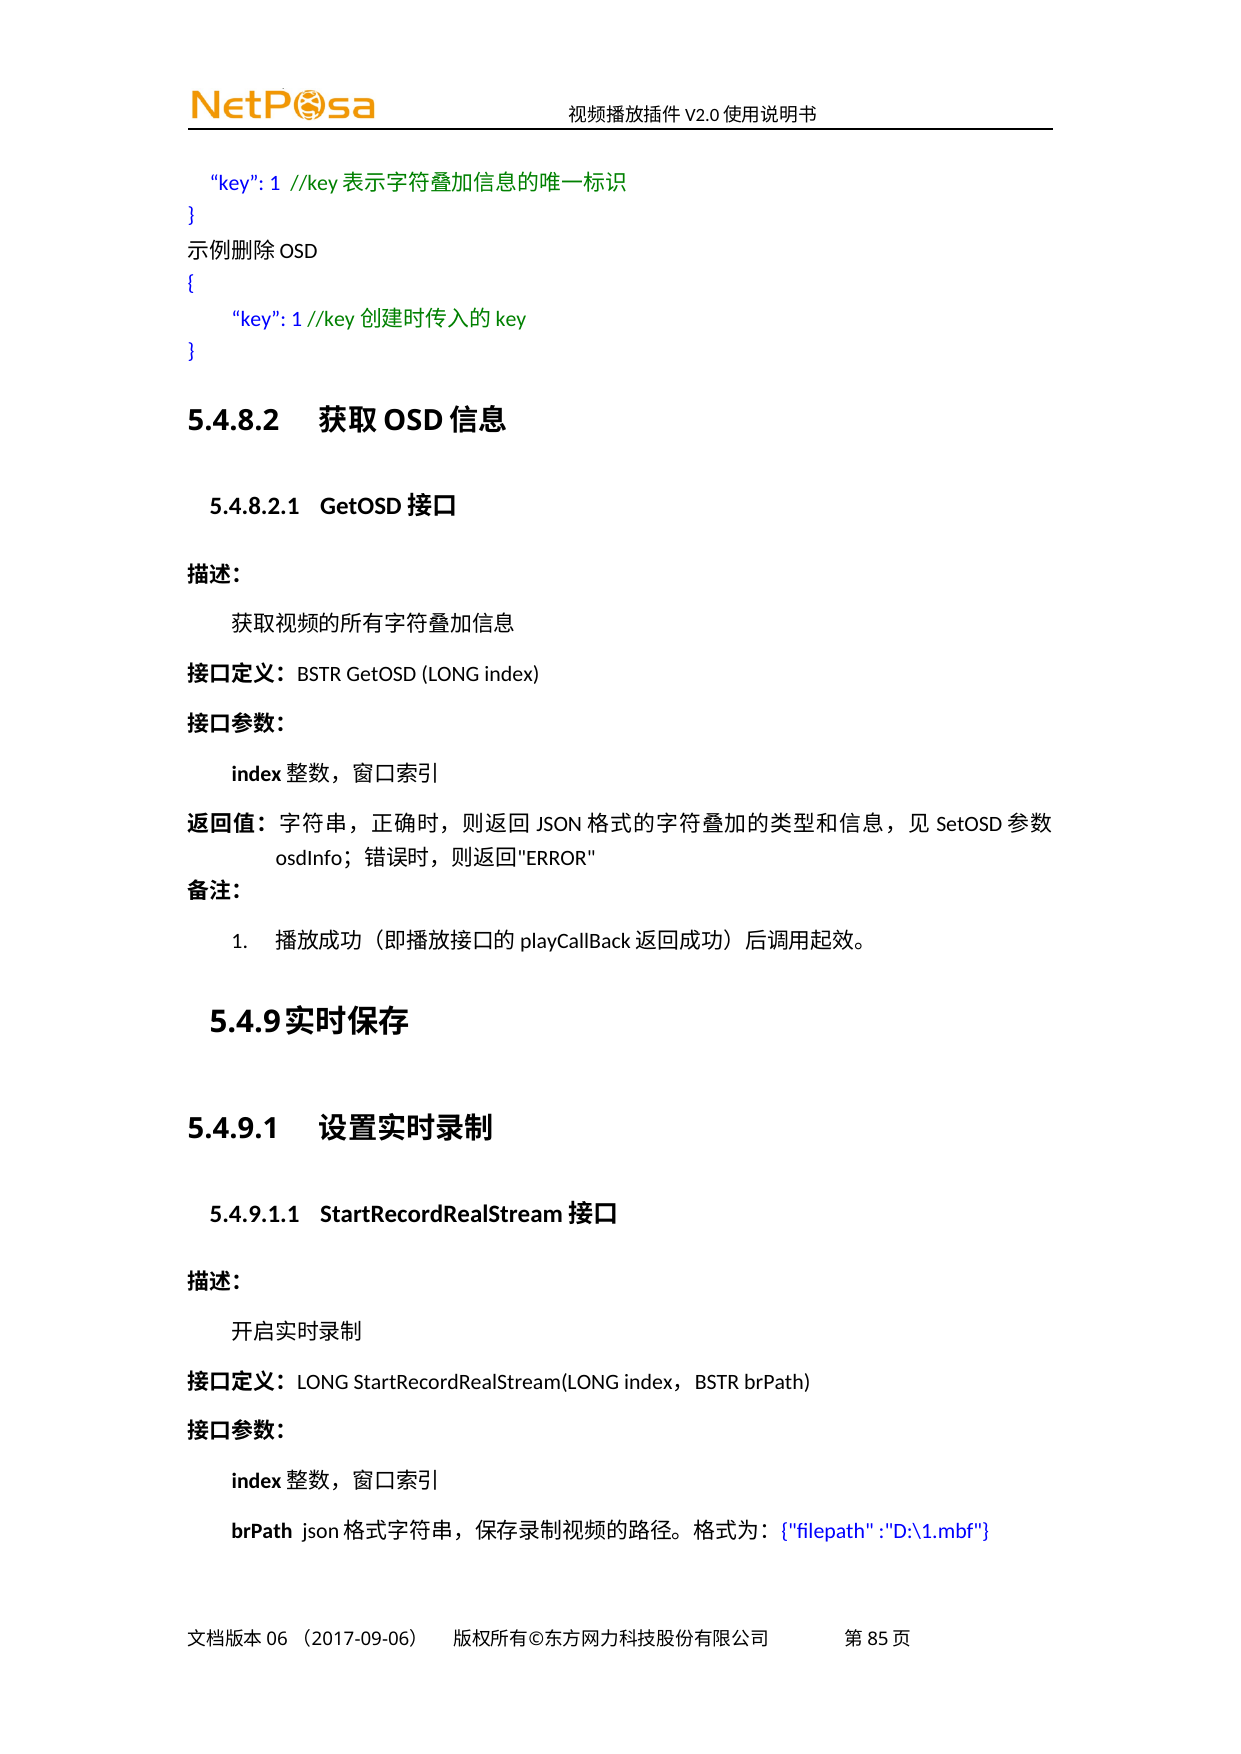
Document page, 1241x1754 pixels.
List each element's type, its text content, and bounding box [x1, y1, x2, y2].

text 开启实时录制 [187, 1313, 1053, 1347]
text 接口定义：LONG StartRecordRealStream(LONG index，BSTR brPath) [187, 1363, 1053, 1397]
subtitle 实时保存 [209, 984, 1031, 1052]
text index 整数，窗口索引 [187, 755, 1053, 789]
text 返回值：字符串，正确时，则返回JSON格式的字符叠加的类型和信息，见SetOSD参数osdInfo；错误时，则返回"ERROR" [187, 804, 1053, 872]
picture [187, 88, 378, 121]
text 描述： [187, 556, 1053, 589]
text } [187, 334, 1053, 368]
text 接口参数： [187, 1412, 1053, 1446]
text “key”: 1 //key表示字符叠加信息的唯一标识 [209, 164, 1053, 198]
subtitle 设置实时录制 [187, 1092, 1053, 1160]
text 描述： [187, 1263, 1053, 1297]
text 获取视频的所有字符叠加信息 [187, 605, 1053, 639]
subtitle GetOSD接口 [209, 470, 1031, 538]
text 备注： [187, 872, 1053, 906]
subtitle StartRecordRealStream接口 [209, 1177, 1031, 1245]
text 接口定义：BSTR GetOSD (LONG index) [187, 655, 1053, 689]
text 示例删除OSD [187, 232, 1053, 266]
text 接口参数： [187, 705, 1053, 739]
text } [187, 198, 1053, 232]
text { [187, 266, 1053, 300]
list 播放成功（即播放接口的playCallBack 返回成功）后调用起效。 [231, 922, 1053, 956]
text index 整数，窗口索引 [187, 1462, 1053, 1496]
subtitle 获取OSD信息 [187, 384, 1053, 452]
text “key”: 1 //key 创建时传入的key [187, 300, 1053, 334]
text brPath json格式字符串，保存录制视频的路径。格式为：{"filepath" :"D:\1.mbf"} [231, 1512, 1053, 1546]
